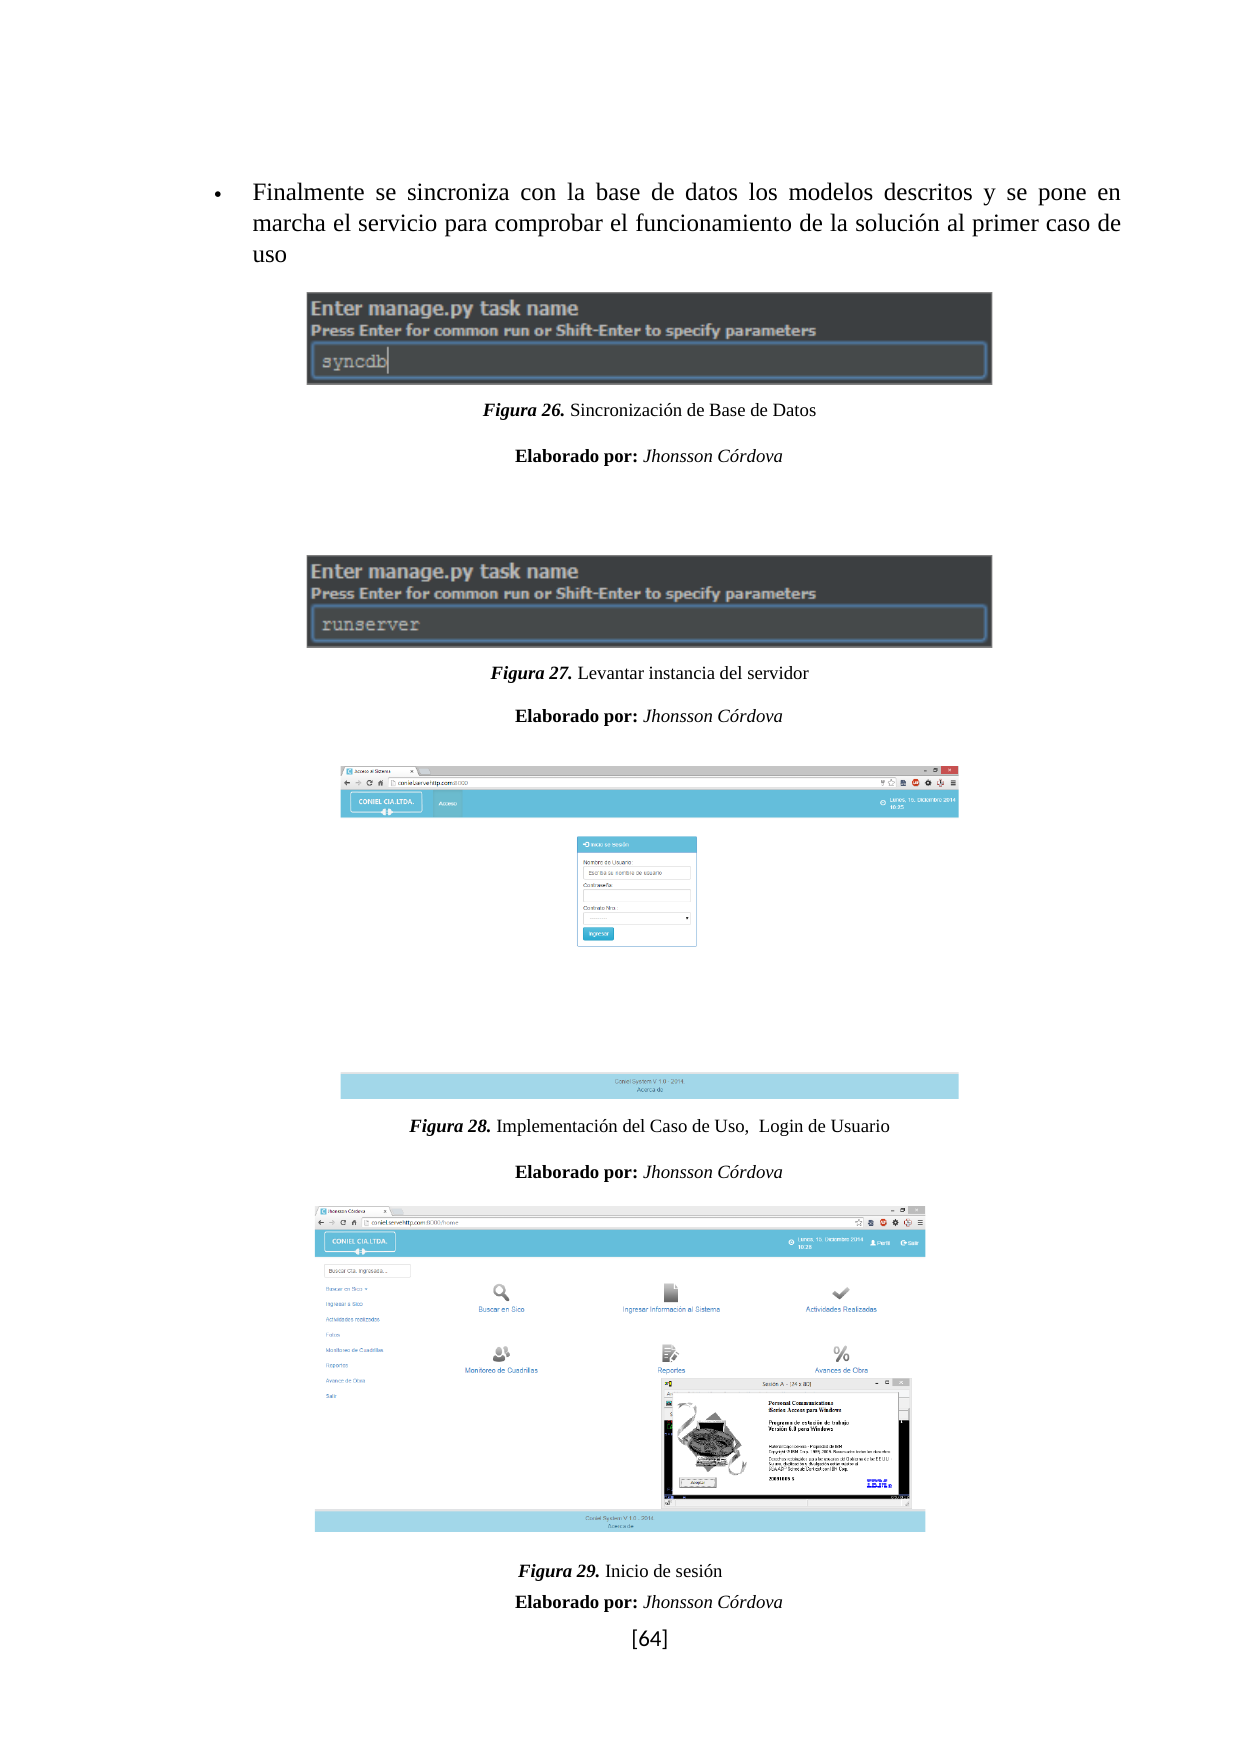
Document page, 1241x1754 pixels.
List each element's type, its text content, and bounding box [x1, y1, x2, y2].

text Elaborado por: Jhonsson Córdova [177, 1161, 1122, 1182]
picture [306, 292, 993, 385]
picture [306, 555, 993, 648]
text Elaborado por: Jhonsson Córdova [177, 1591, 1122, 1612]
picture [314, 1206, 926, 1532]
picture [340, 766, 959, 1099]
text Elaborado por: Jhonsson Córdova [177, 445, 1122, 467]
text Elaborado por: Jhonsson Córdova [177, 705, 1122, 727]
list Finalmente se sincroniza con la base de datos los modelos descritos y se pone en marcha el servicio para comprobar el funcionamiento de la solución al primer caso de uso [215, 177, 1122, 268]
